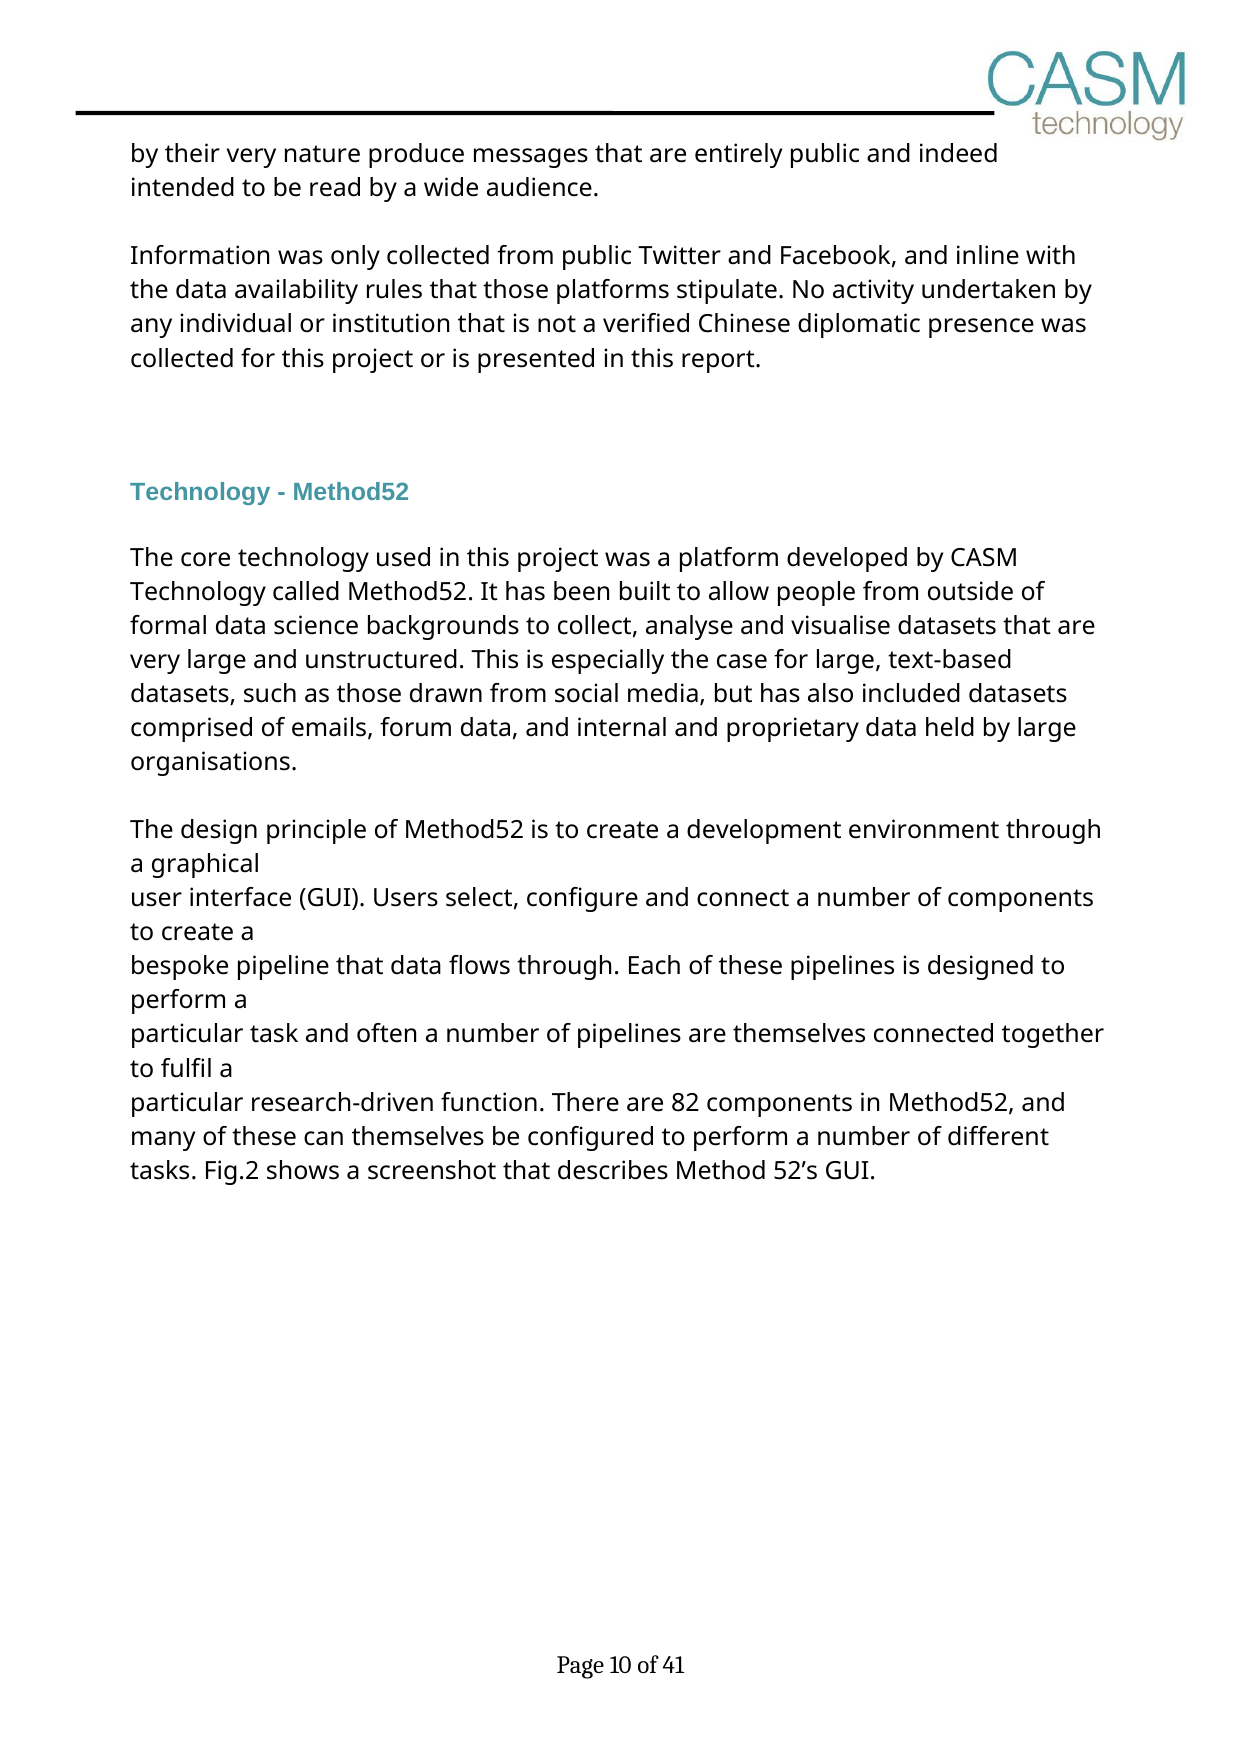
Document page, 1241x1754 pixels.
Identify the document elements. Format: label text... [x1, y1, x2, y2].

text Information was only collected from public Twitter and Facebook, and inline with the data availability rules that those platforms stipulate. No activity undertaken by any individual or institution that is not a verified Chinese diplomatic presence was collected for this project or is presented in this report. [130, 238, 1110, 374]
text Technology - Method52 [130, 476, 1110, 505]
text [130, 136, 1110, 204]
text bespoke pipeline that data flows through. Each of these pipelines is designed to perform a [130, 948, 1110, 1016]
picture [956, 20, 1218, 169]
text The core technology used in this project was a platform developed by CASM Technology called Method52. It has been built to allow people from outside of formal data science backgrounds to collect, analyse and visualise datasets that are very large and unstructured. This is especially the case for large, text-based datasets, such as those drawn from social media, but has also included datasets comprised of emails, forum data, and internal and proprietary data held by large organisations. [130, 539, 1110, 778]
text particular research-driven function. There are 82 components in Method52, and many of these can themselves be configured to perform a number of different tasks. Fig.2 shows a screenshot that describes Method 52’s GUI. [130, 1084, 1110, 1186]
text The design principle of Method52 is to create a development environment through a graphical [130, 812, 1110, 880]
text particular task and often a number of pipelines are themselves connected together to fulfil a [130, 1016, 1110, 1084]
text user interface (GUI). Users select, configure and connect a number of components to create a [130, 880, 1110, 948]
